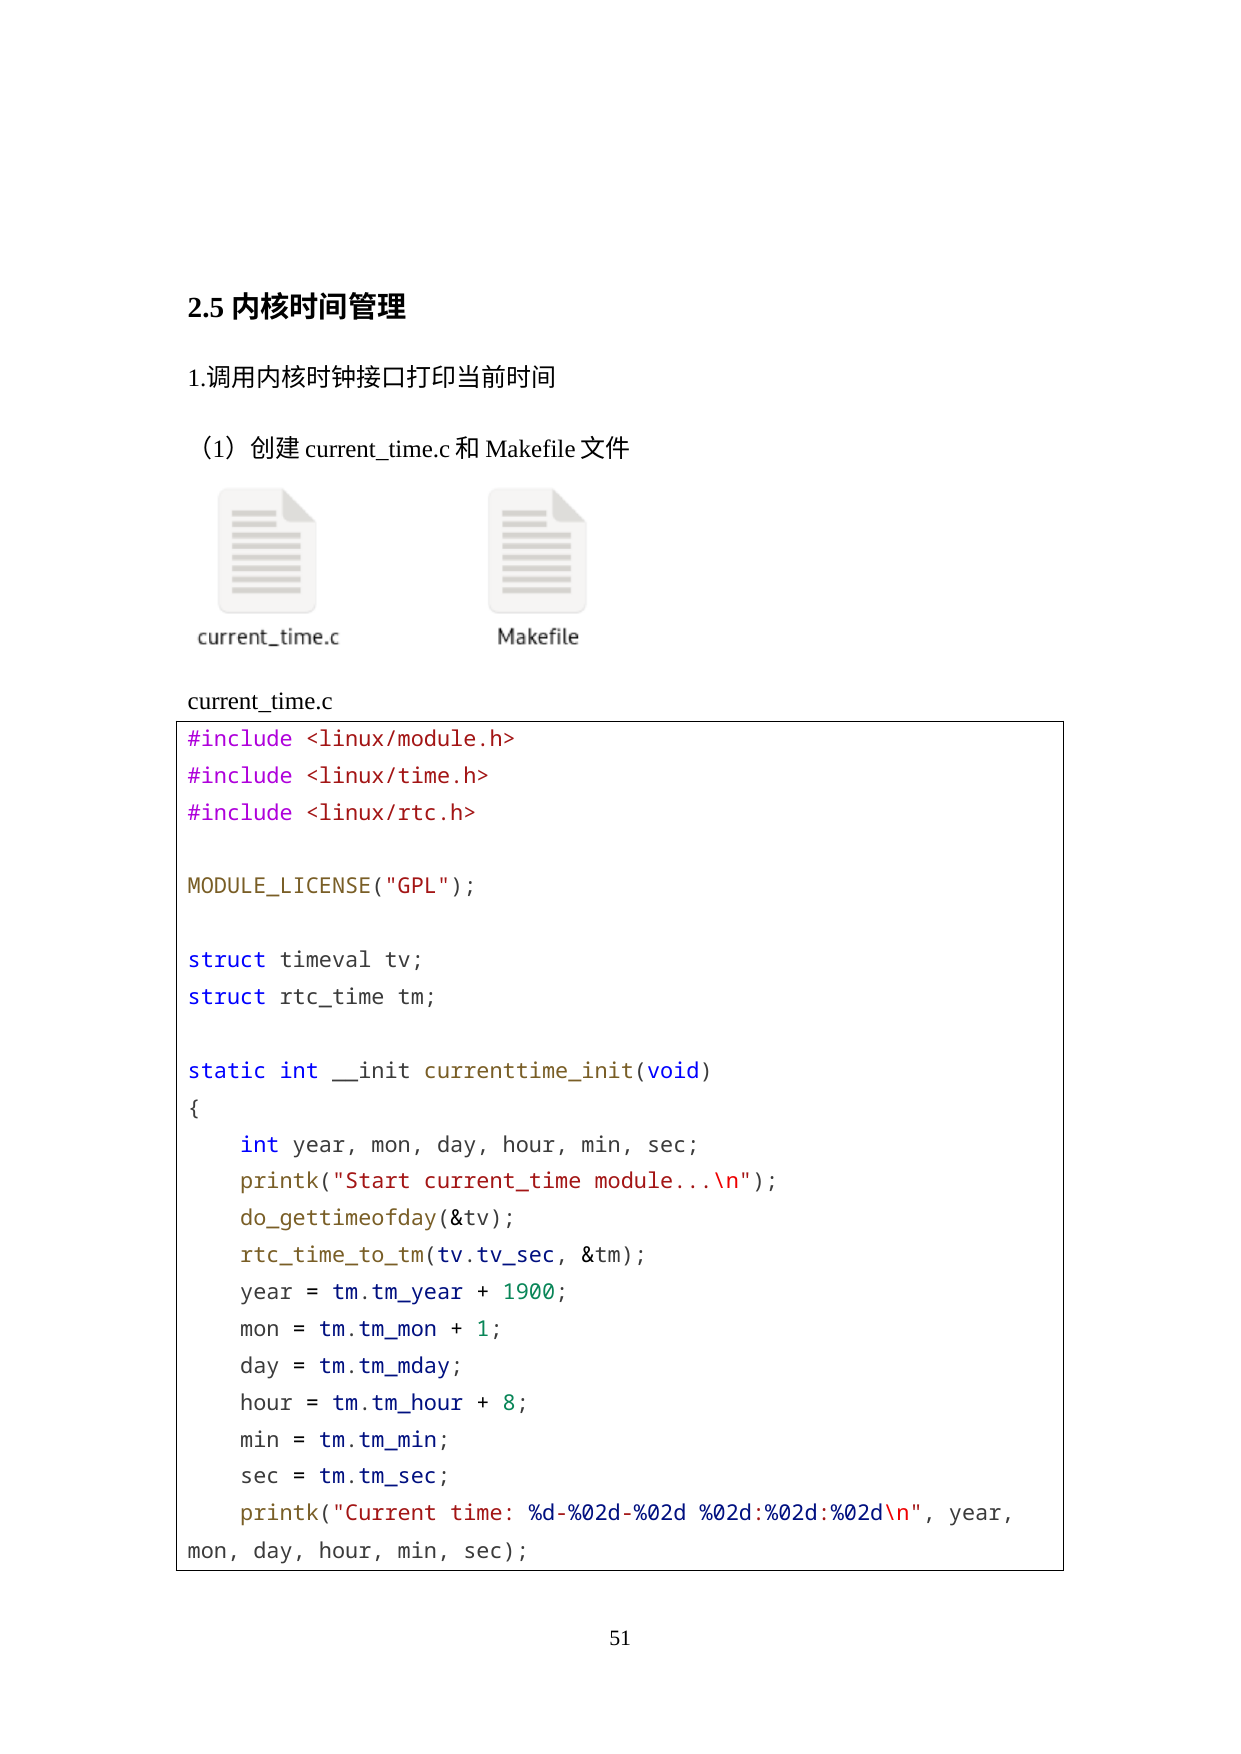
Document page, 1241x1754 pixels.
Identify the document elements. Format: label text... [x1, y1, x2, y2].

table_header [177, 722, 1063, 1570]
text （1）创建current_time.c和Makefile文件 [187, 414, 1053, 479]
picture [187, 484, 603, 653]
subtitle 2.5 内核时间管理 [187, 272, 1053, 337]
text current_time.c [187, 684, 1053, 716]
text 1.调用内核时钟接口打印当前时间 [187, 343, 1053, 408]
